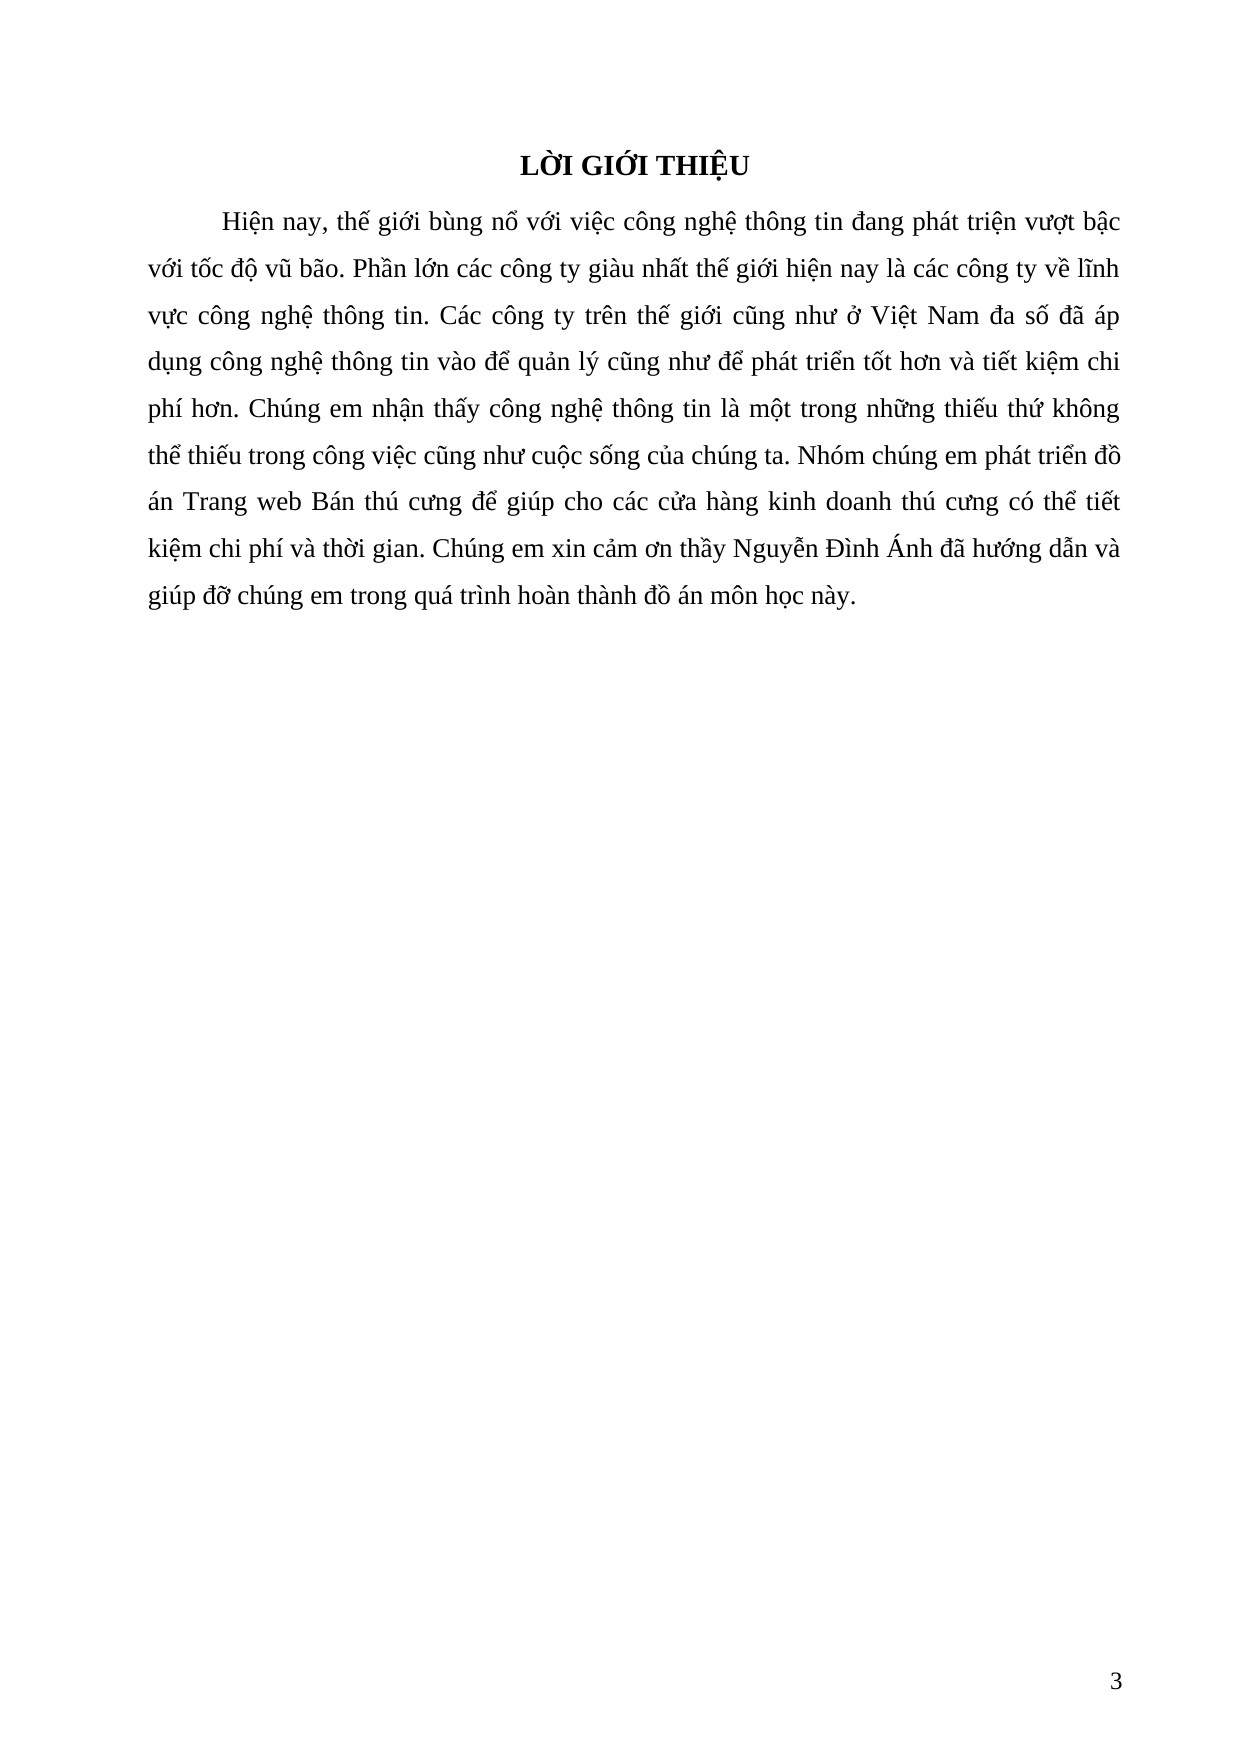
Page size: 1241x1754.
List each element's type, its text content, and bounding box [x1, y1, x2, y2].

text Hiện nay, thế giới bùng nổ với việc công nghệ thông tin đang phát triện vượt bậc với tốc độ vũ bão. Phần lớn các công ty giàu nhất thế giới hiện nay là các công ty về lĩnh vực công nghệ thông tin. Các công ty trên thế giới cũng như ở Việt Nam đa số đã áp dụng công nghệ thông tin vào để quản lý cũng như để phát triển tốt hơn và tiết kiệm chi phí hơn. Chúng em nhận thấy công nghệ thông tin là một trong những thiếu thứ không thể thiếu trong công việc cũng như cuộc sống của chúng ta. Nhóm chúng em phát triển đồ án Trang web Bán thú cưng để giúp cho các cửa hàng kinh doanh thú cưng có thể tiết kiệm chi phí và thời gian. Chúng em xin cảm ơn thầy Nguyễn Đình Ánh đã hướng dẫn và giúp đỡ chúng em trong quá trình hoàn thành đồ án môn học này. [148, 206, 1122, 610]
subtitle LỜI GIỚI THIỆU [148, 148, 1122, 181]
